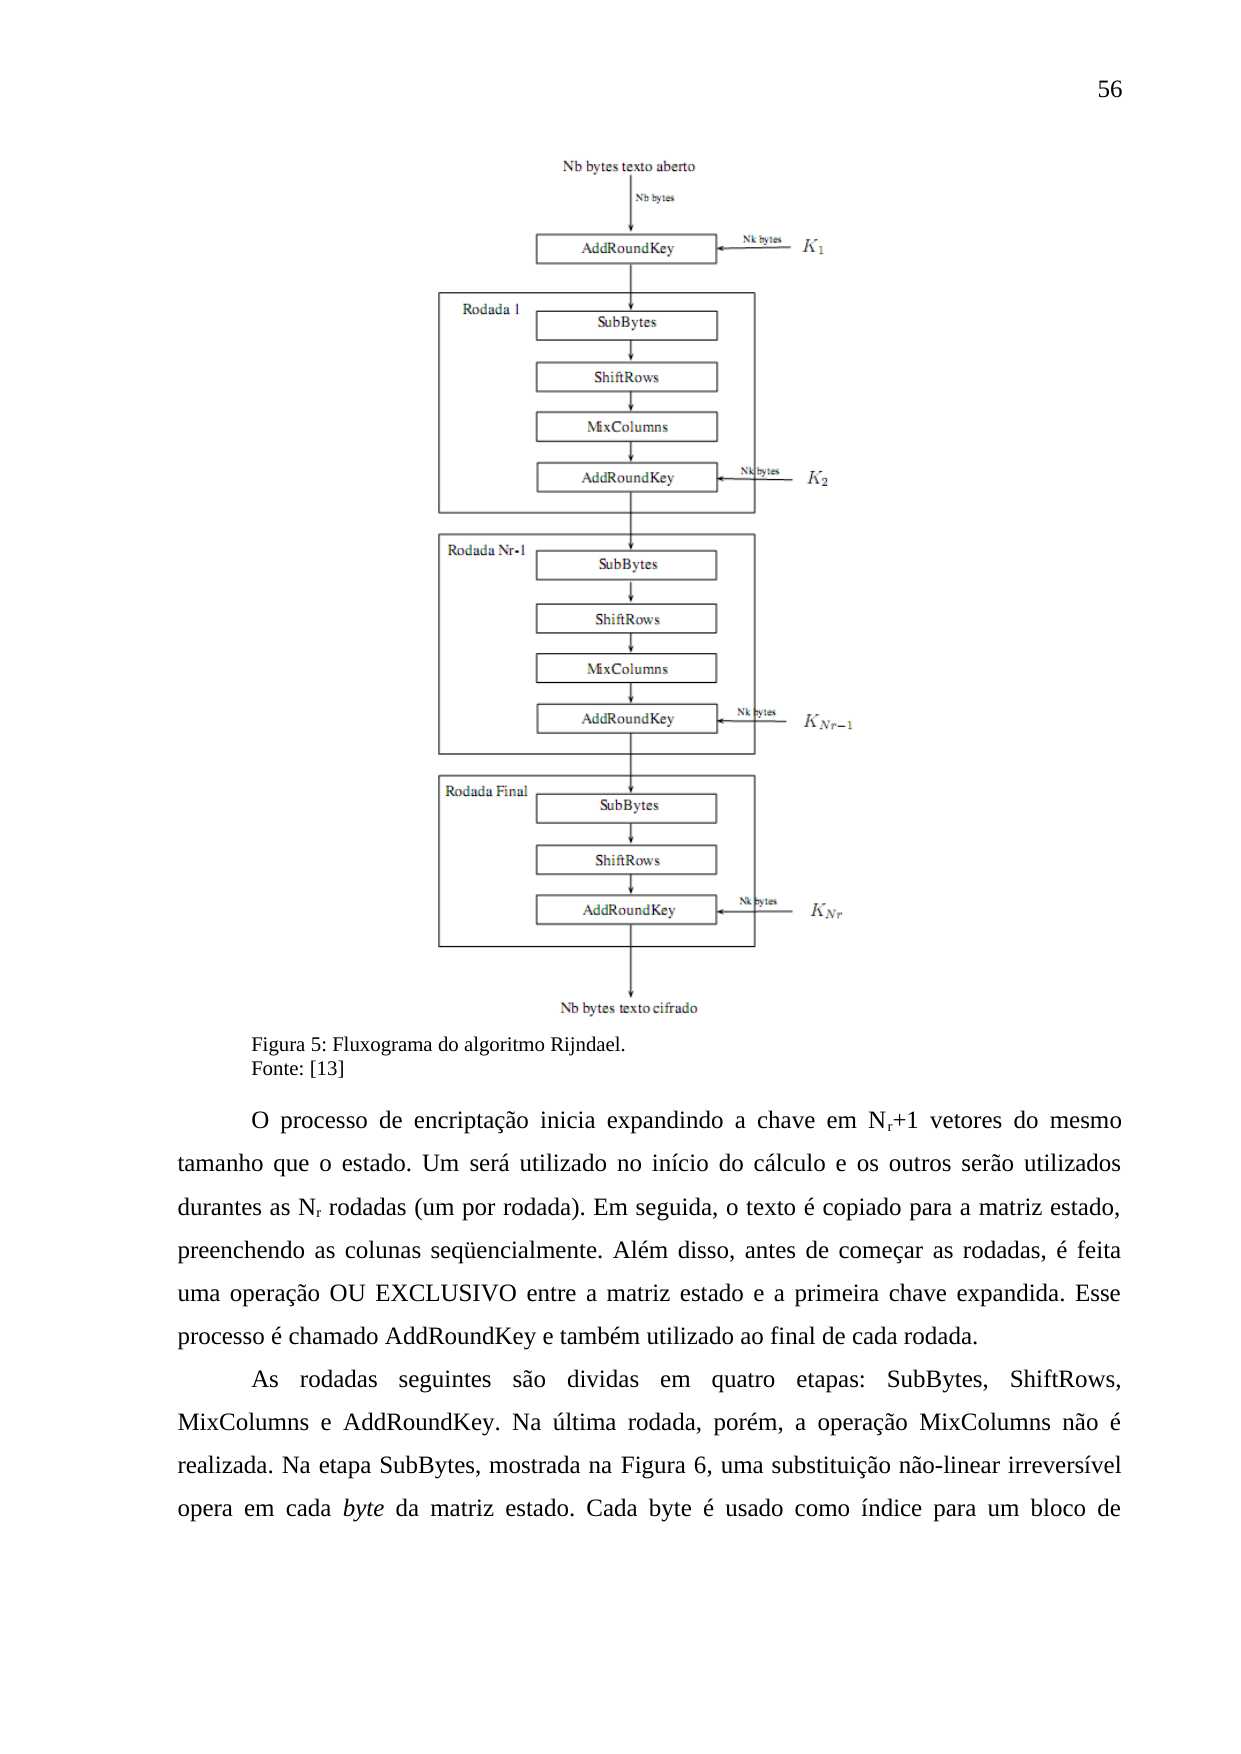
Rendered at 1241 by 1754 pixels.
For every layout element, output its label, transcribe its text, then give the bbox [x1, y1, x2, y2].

text Fonte: [177, 1056, 1122, 1080]
text O processo de encriptação inicia expandindo a chave em Nr+1 vetores do mesmo tamanho que o estado. Um será utilizado no início do cálculo e os outros serão utilizados durantes as Nr rodadas (um por rodada). Em seguida, o texto é copiado para a matriz estado, preenchendo as colunas seqüencialmente. Além disso, antes de começar as rodadas, é feita uma operação OU EXCLUSIVO entre a matriz estado e a primeira chave expandida. Esse processo é chamado AddRoundKey e também utilizado ao final de cada rodada. [177, 1105, 1122, 1350]
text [177, 1364, 1122, 1522]
picture [413, 147, 886, 1018]
